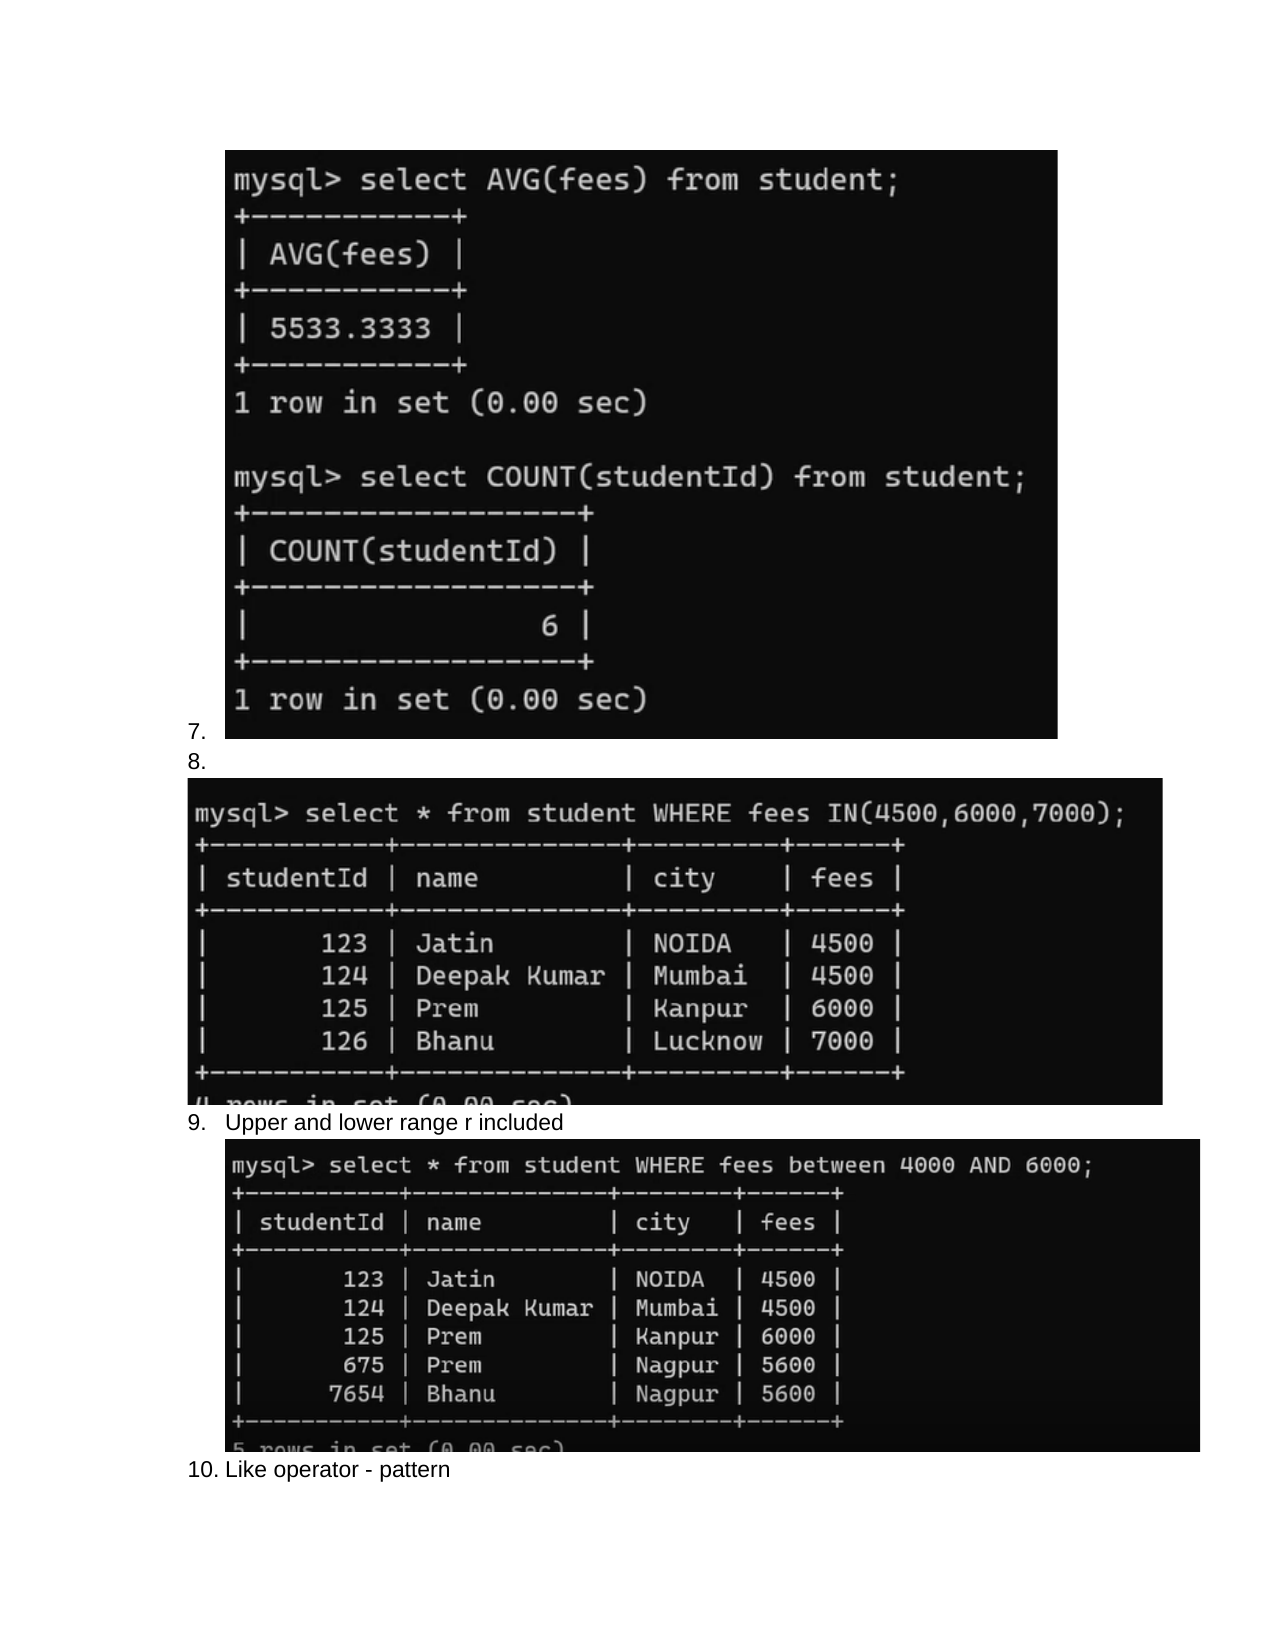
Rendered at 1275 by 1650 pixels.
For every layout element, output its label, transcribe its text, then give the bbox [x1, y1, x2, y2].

list Like operator - pattern [187, 1456, 1125, 1482]
picture [225, 1139, 1200, 1452]
picture [187, 778, 1163, 1105]
picture [225, 150, 1058, 739]
